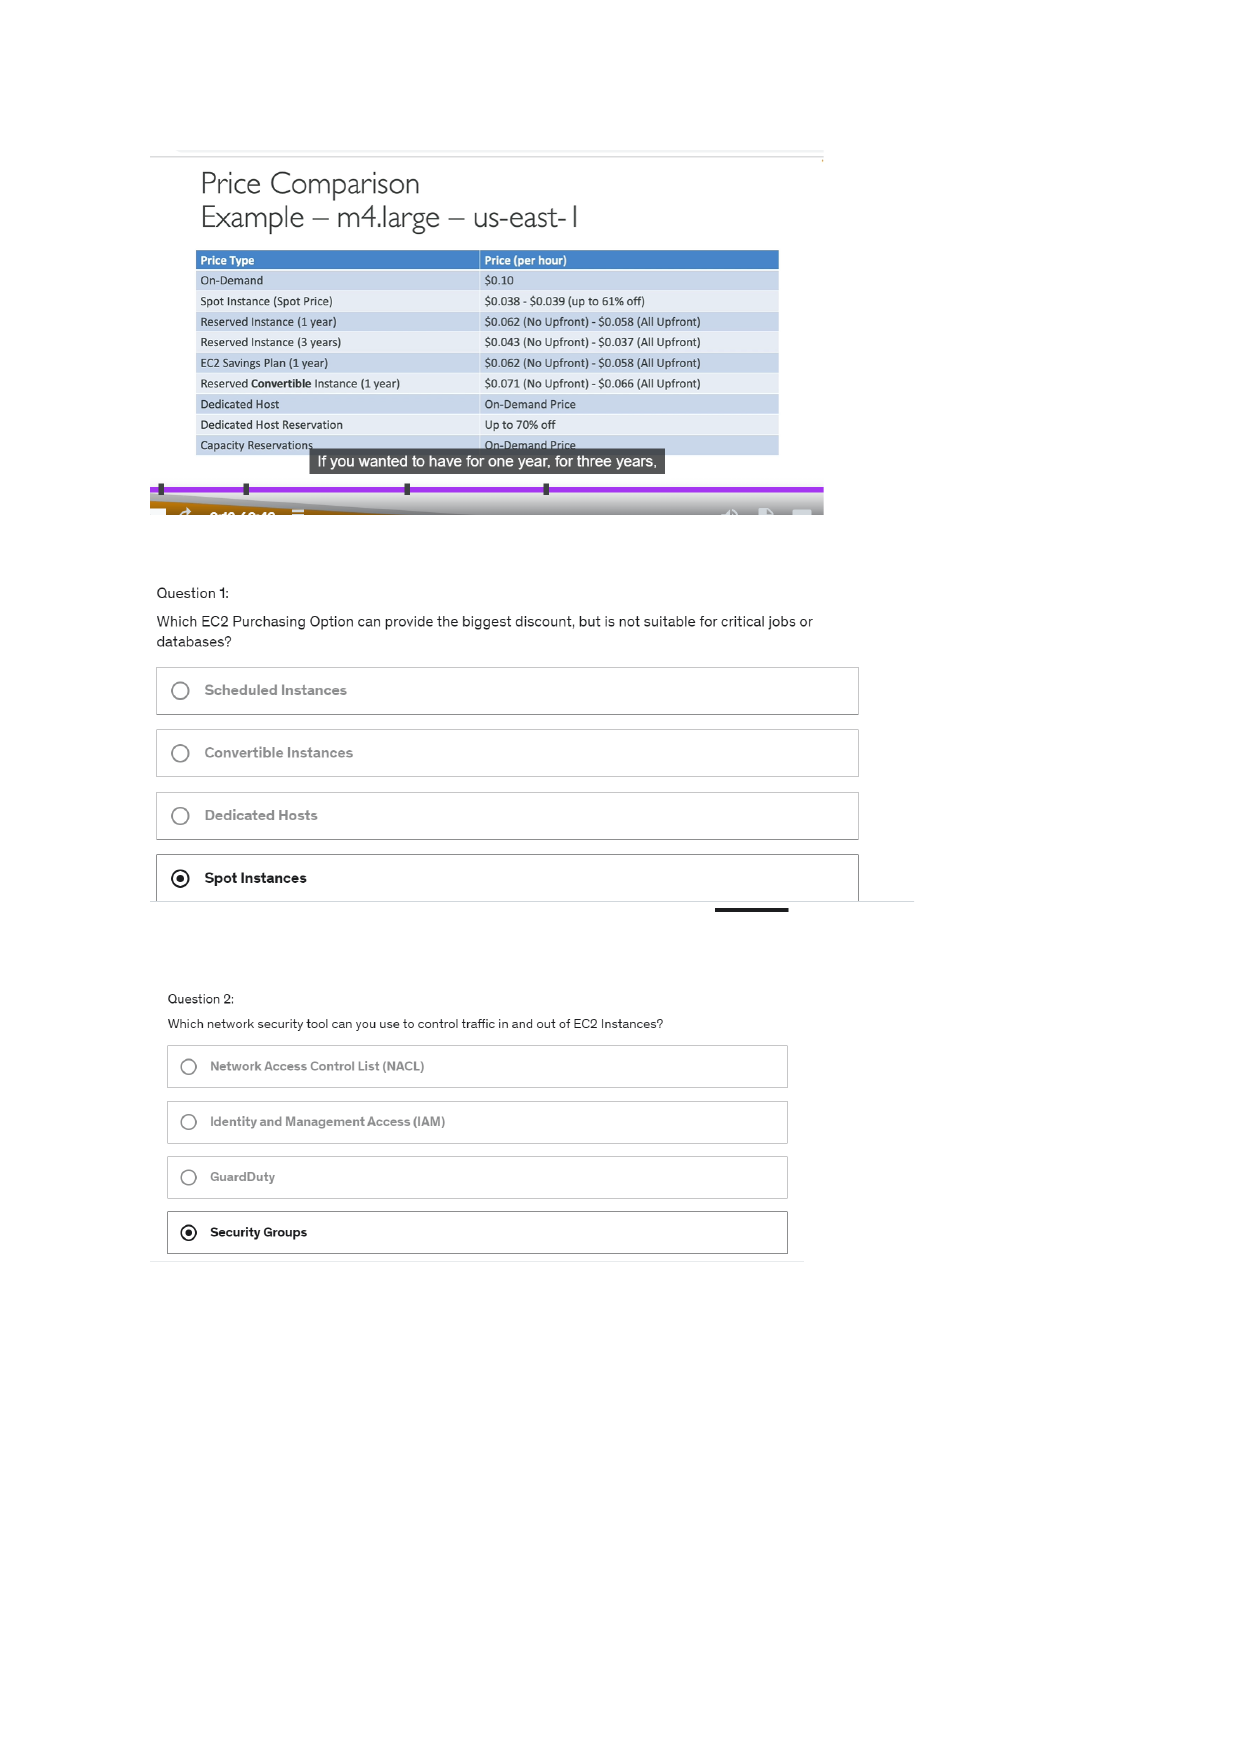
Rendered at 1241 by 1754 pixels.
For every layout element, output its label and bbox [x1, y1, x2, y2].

picture [150, 580, 915, 912]
picture [150, 150, 824, 515]
picture [150, 977, 804, 1264]
